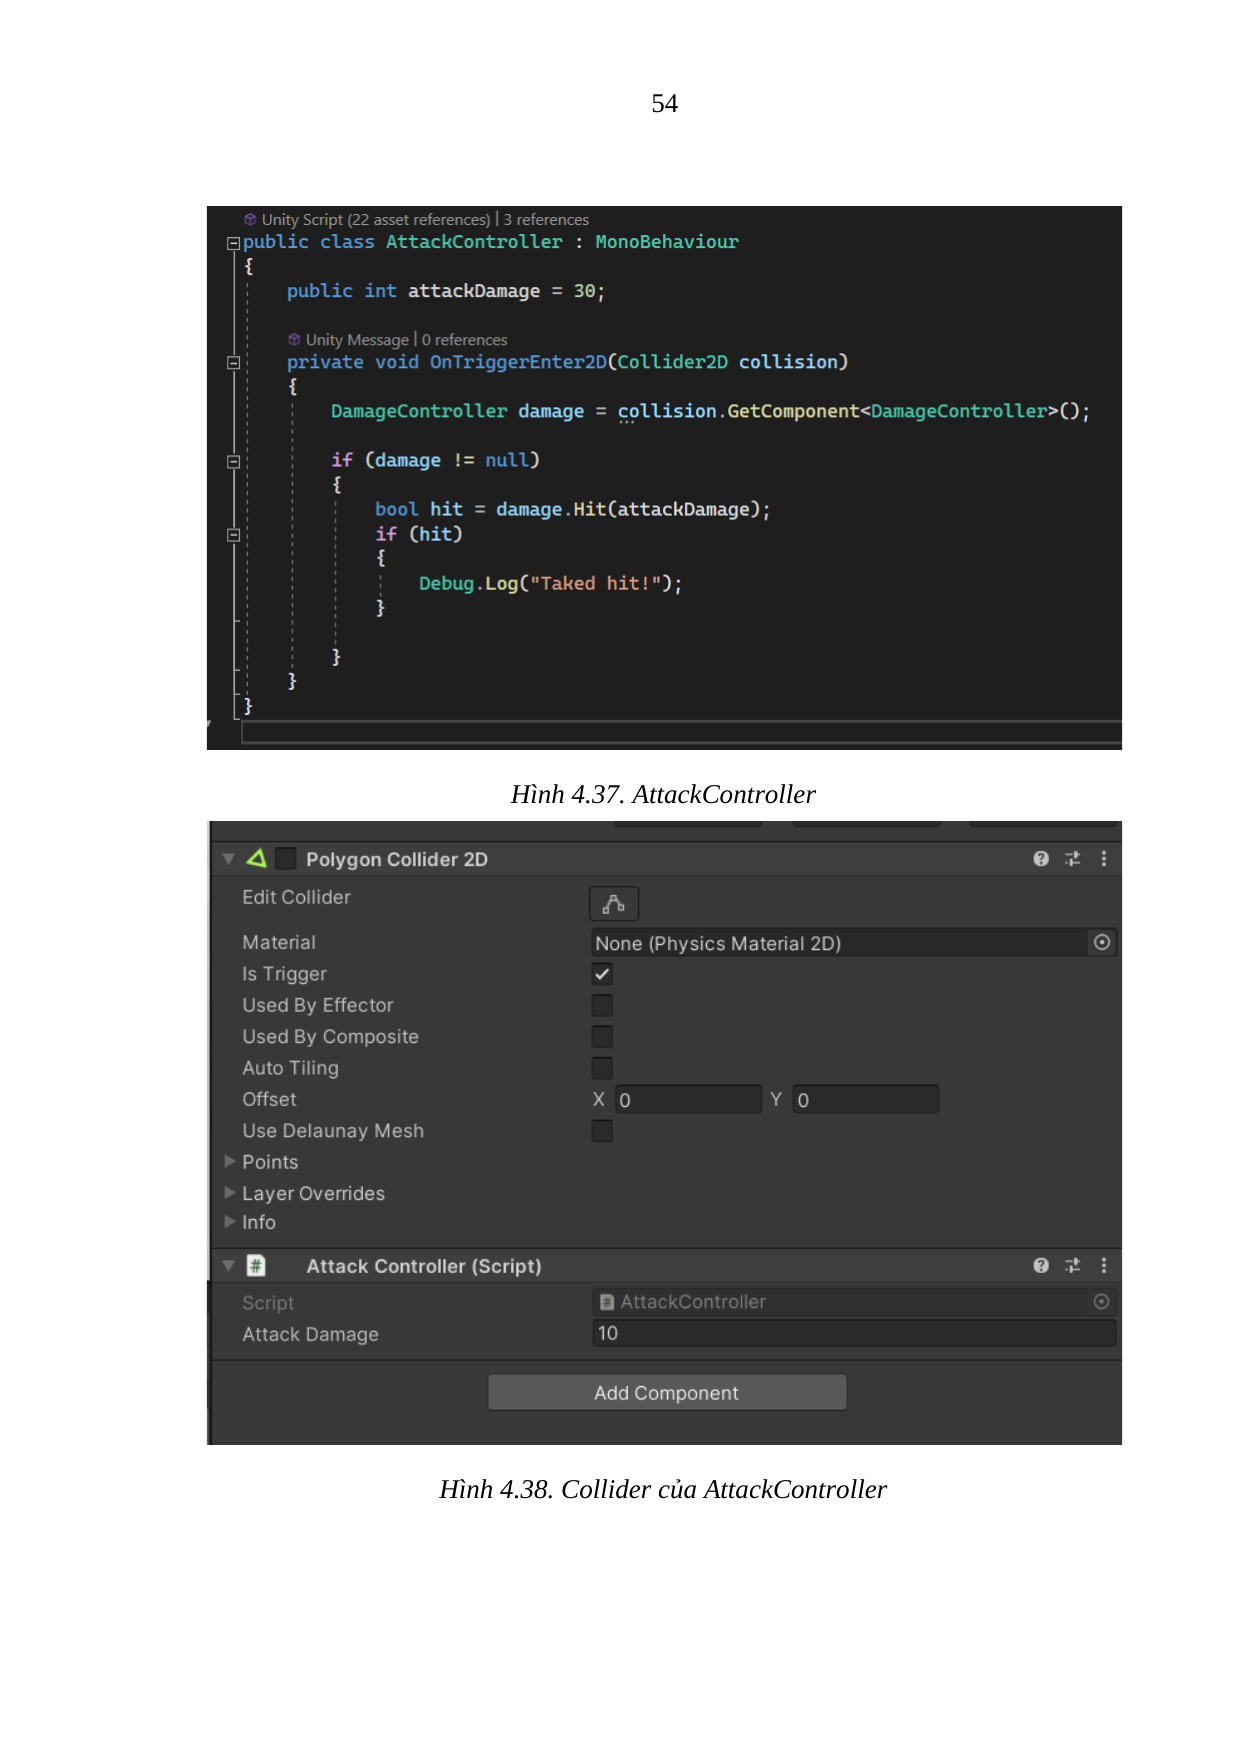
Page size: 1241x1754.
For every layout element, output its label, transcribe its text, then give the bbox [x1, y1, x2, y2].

picture [206, 821, 1123, 1445]
picture [206, 206, 1123, 750]
